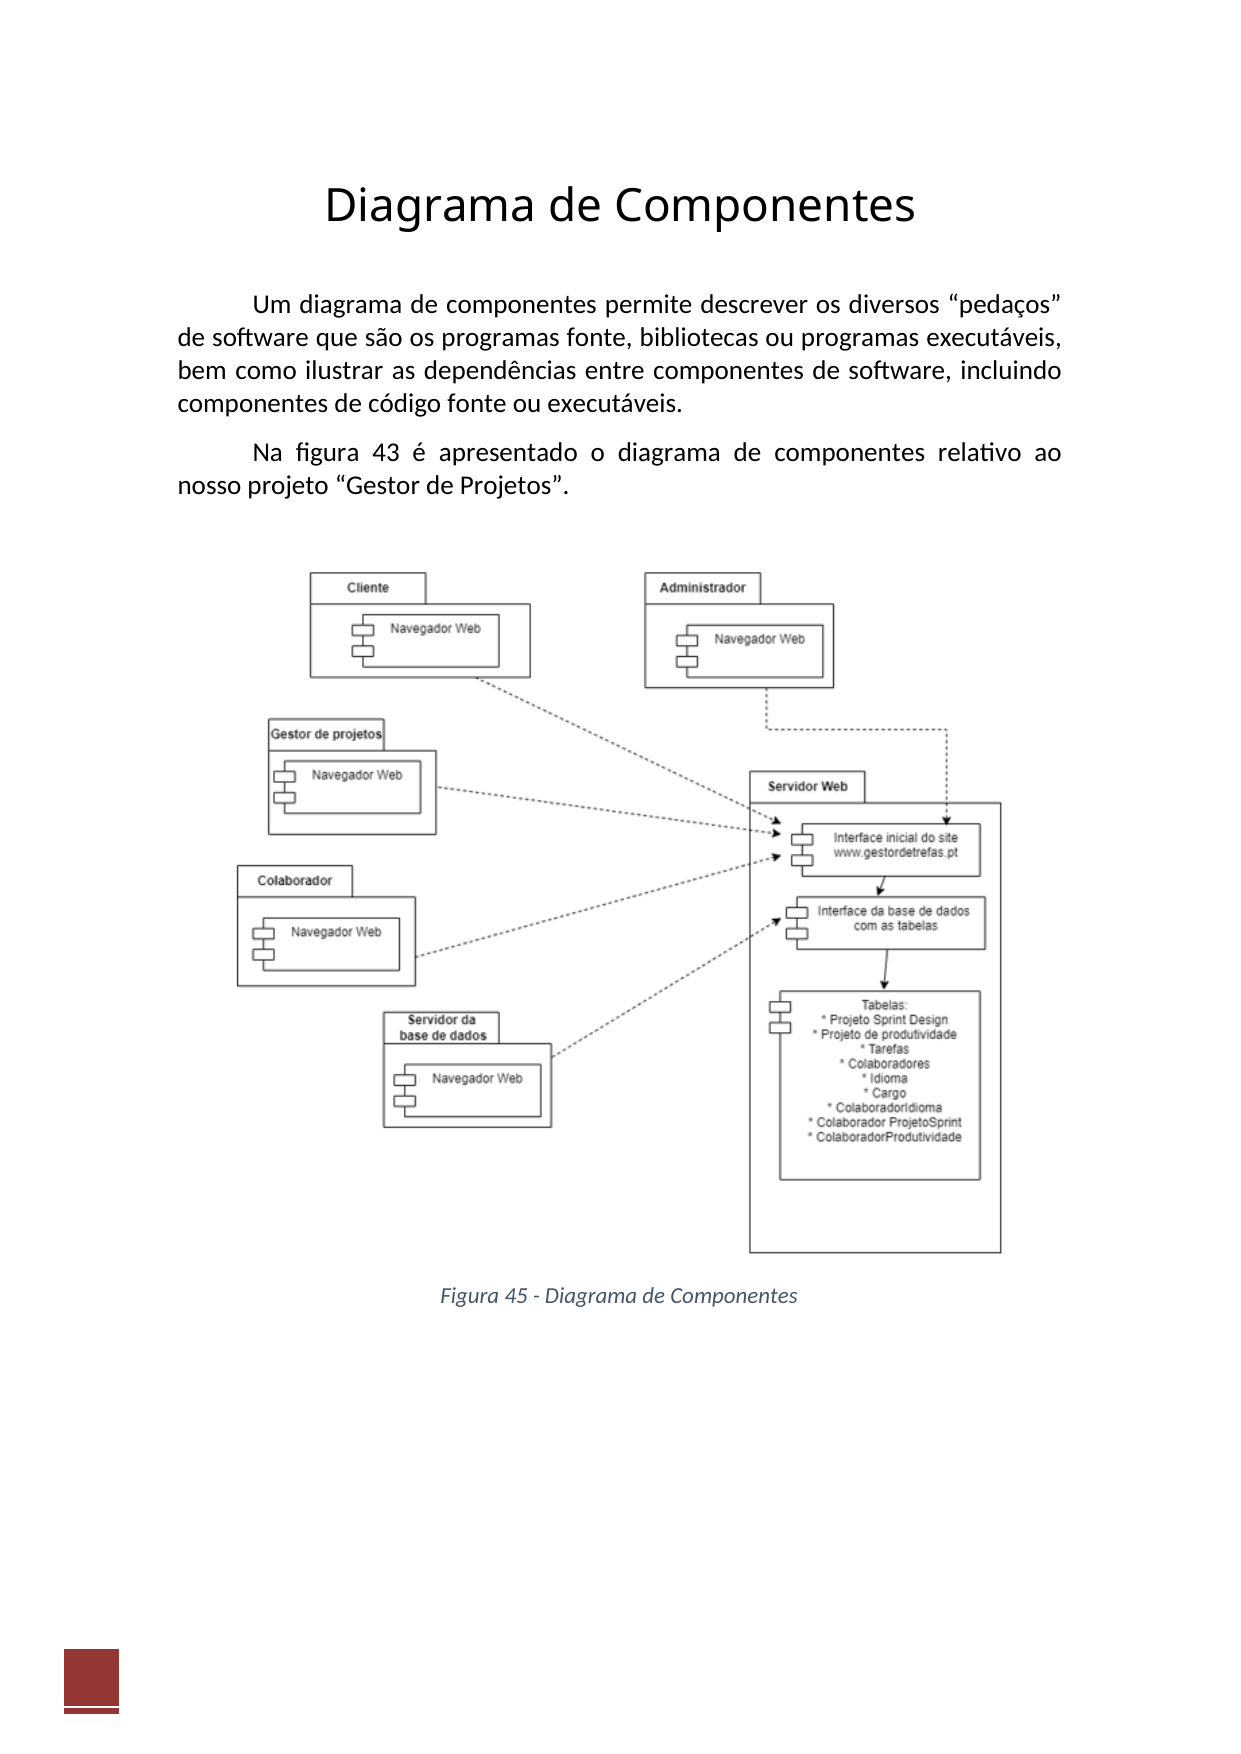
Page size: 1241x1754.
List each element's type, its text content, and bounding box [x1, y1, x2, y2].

text Figura 45 - Diagrama de Componentes [177, 1281, 1063, 1309]
subtitle Diagrama de Componentes [177, 173, 1063, 235]
picture [229, 567, 1011, 1263]
text Um diagrama de componentes permite descrever os diversos “pedaços” de software que são os programas fonte, bibliotecas ou programas executáveis, bem como ilustrar as dependências entre componentes de software, incluindo componentes de código fonte ou executáveis. [177, 287, 1063, 419]
text Na figura 43 é apresentado o diagrama de componentes relativo ao nosso projeto “Gestor de Projetos”. [177, 436, 1063, 502]
